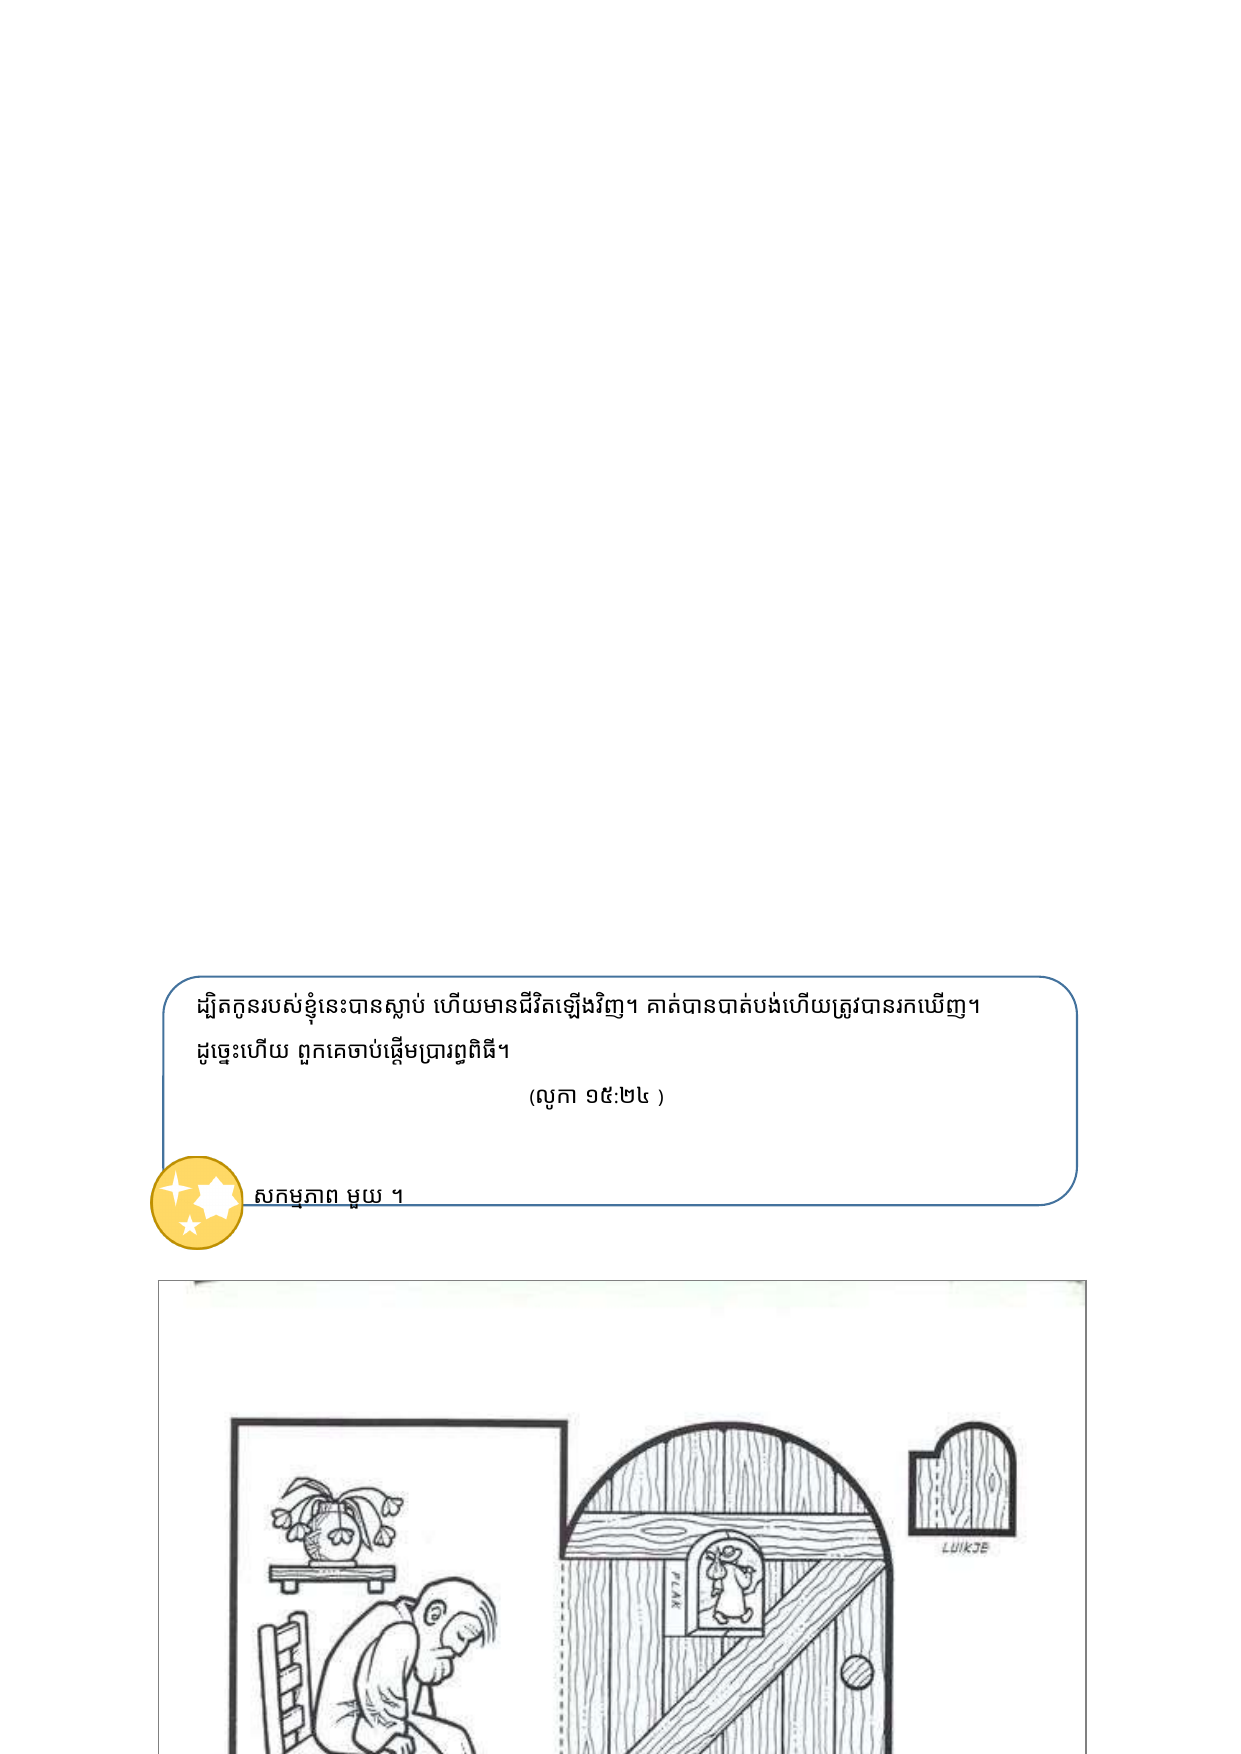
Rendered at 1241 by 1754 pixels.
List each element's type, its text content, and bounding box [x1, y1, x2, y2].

text (លូកា ១៥:២៤ ) [150, 1083, 1090, 1109]
text ដូច្នេះ​ហើយ ពួក​គេ​ចាប់​ផ្ដើម​ប្រារព្ធ​ពិធី។ [150, 1037, 1090, 1064]
text សកម្មភាព មួយ ។ [244, 1182, 1090, 1208]
picture [150, 1156, 244, 1250]
picture [159, 1281, 1085, 1754]
text ដ្បិត​កូន​របស់​ខ្ញុំ​នេះ​បាន​ស្លាប់ ហើយ​មាន​ជីវិត​ឡើង​វិញ។ គាត់​បាន​បាត់​បង់​ហើយ​ត្រូវ​បាន​រក​ឃើញ។ [150, 992, 1090, 1018]
